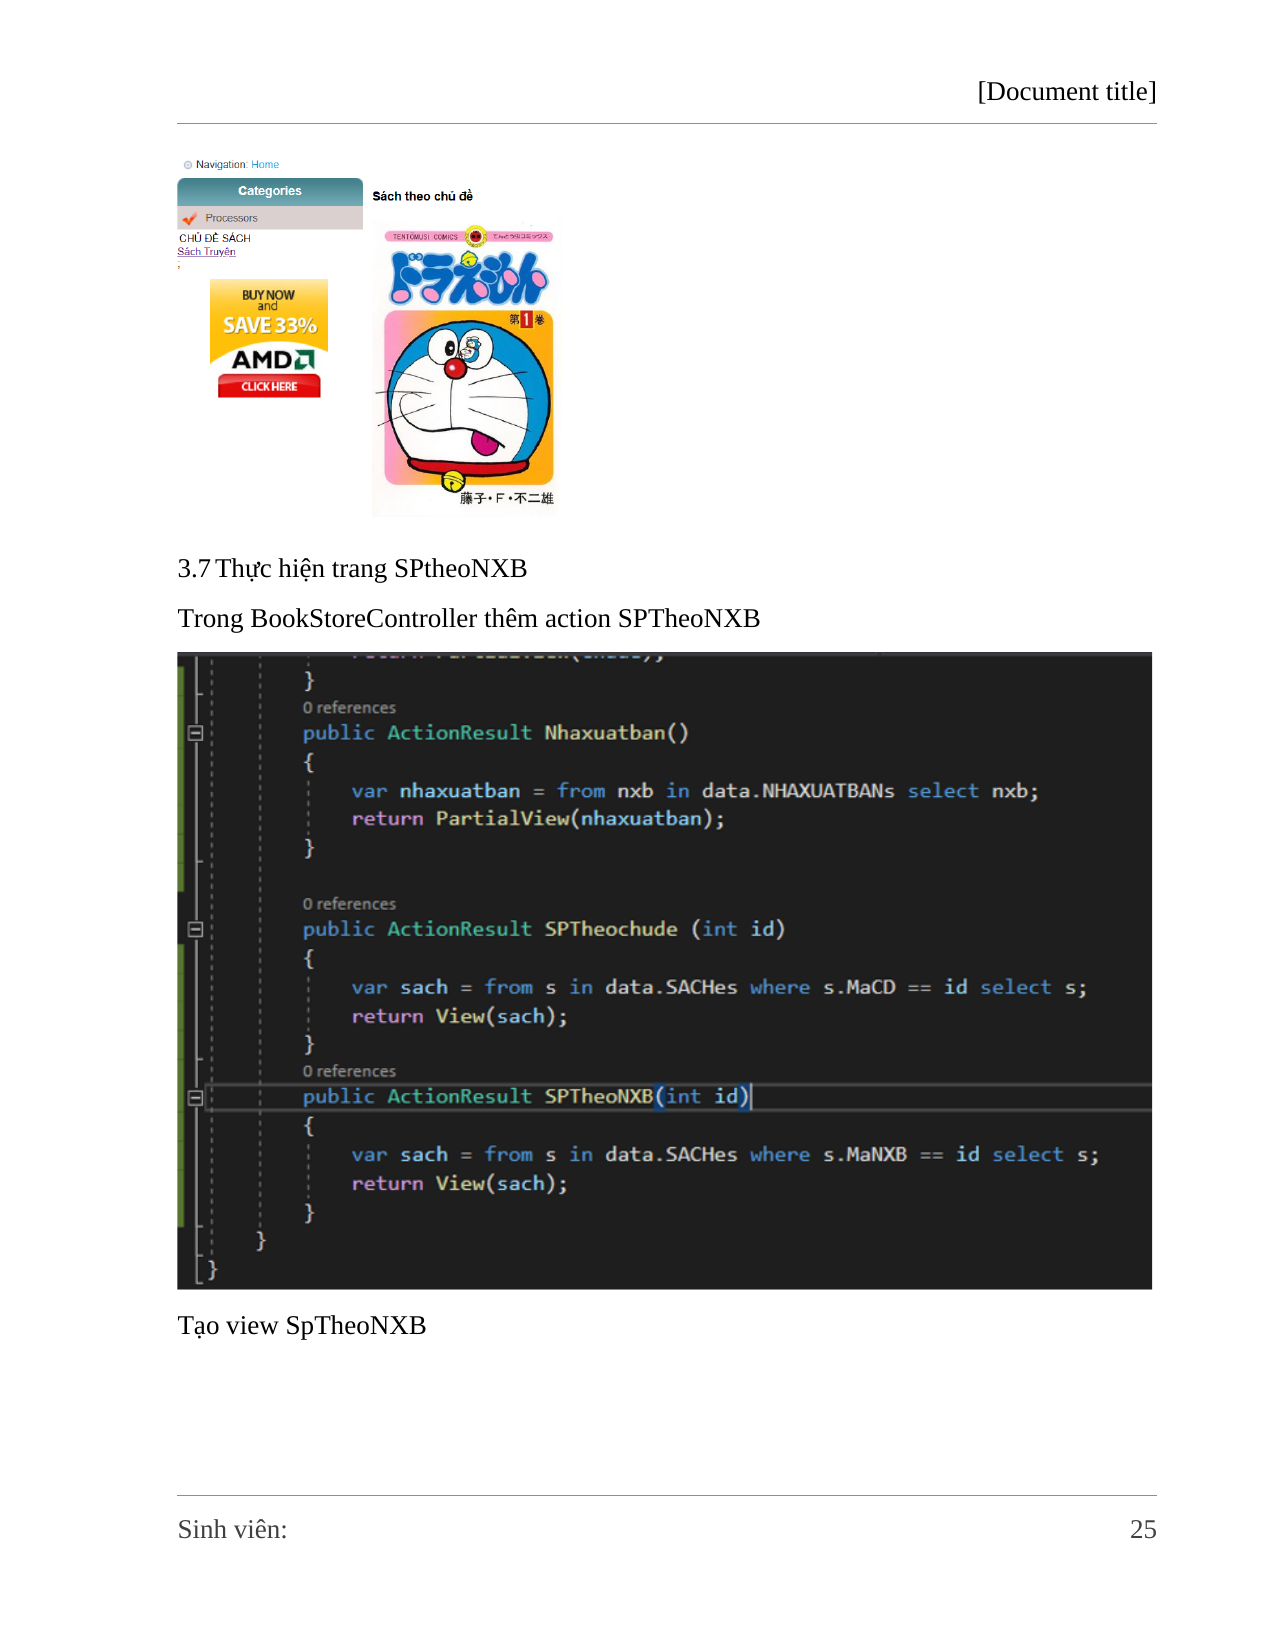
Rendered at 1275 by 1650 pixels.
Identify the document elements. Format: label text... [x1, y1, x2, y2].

picture [177, 652, 1153, 1291]
list Thực hiện trang SPtheoNXB [177, 552, 1157, 583]
picture [177, 155, 1153, 534]
text Trong BookStoreController thêm action SPTheoNXB [177, 602, 1157, 633]
text Tạo view SpTheoNXB [177, 1309, 1157, 1341]
